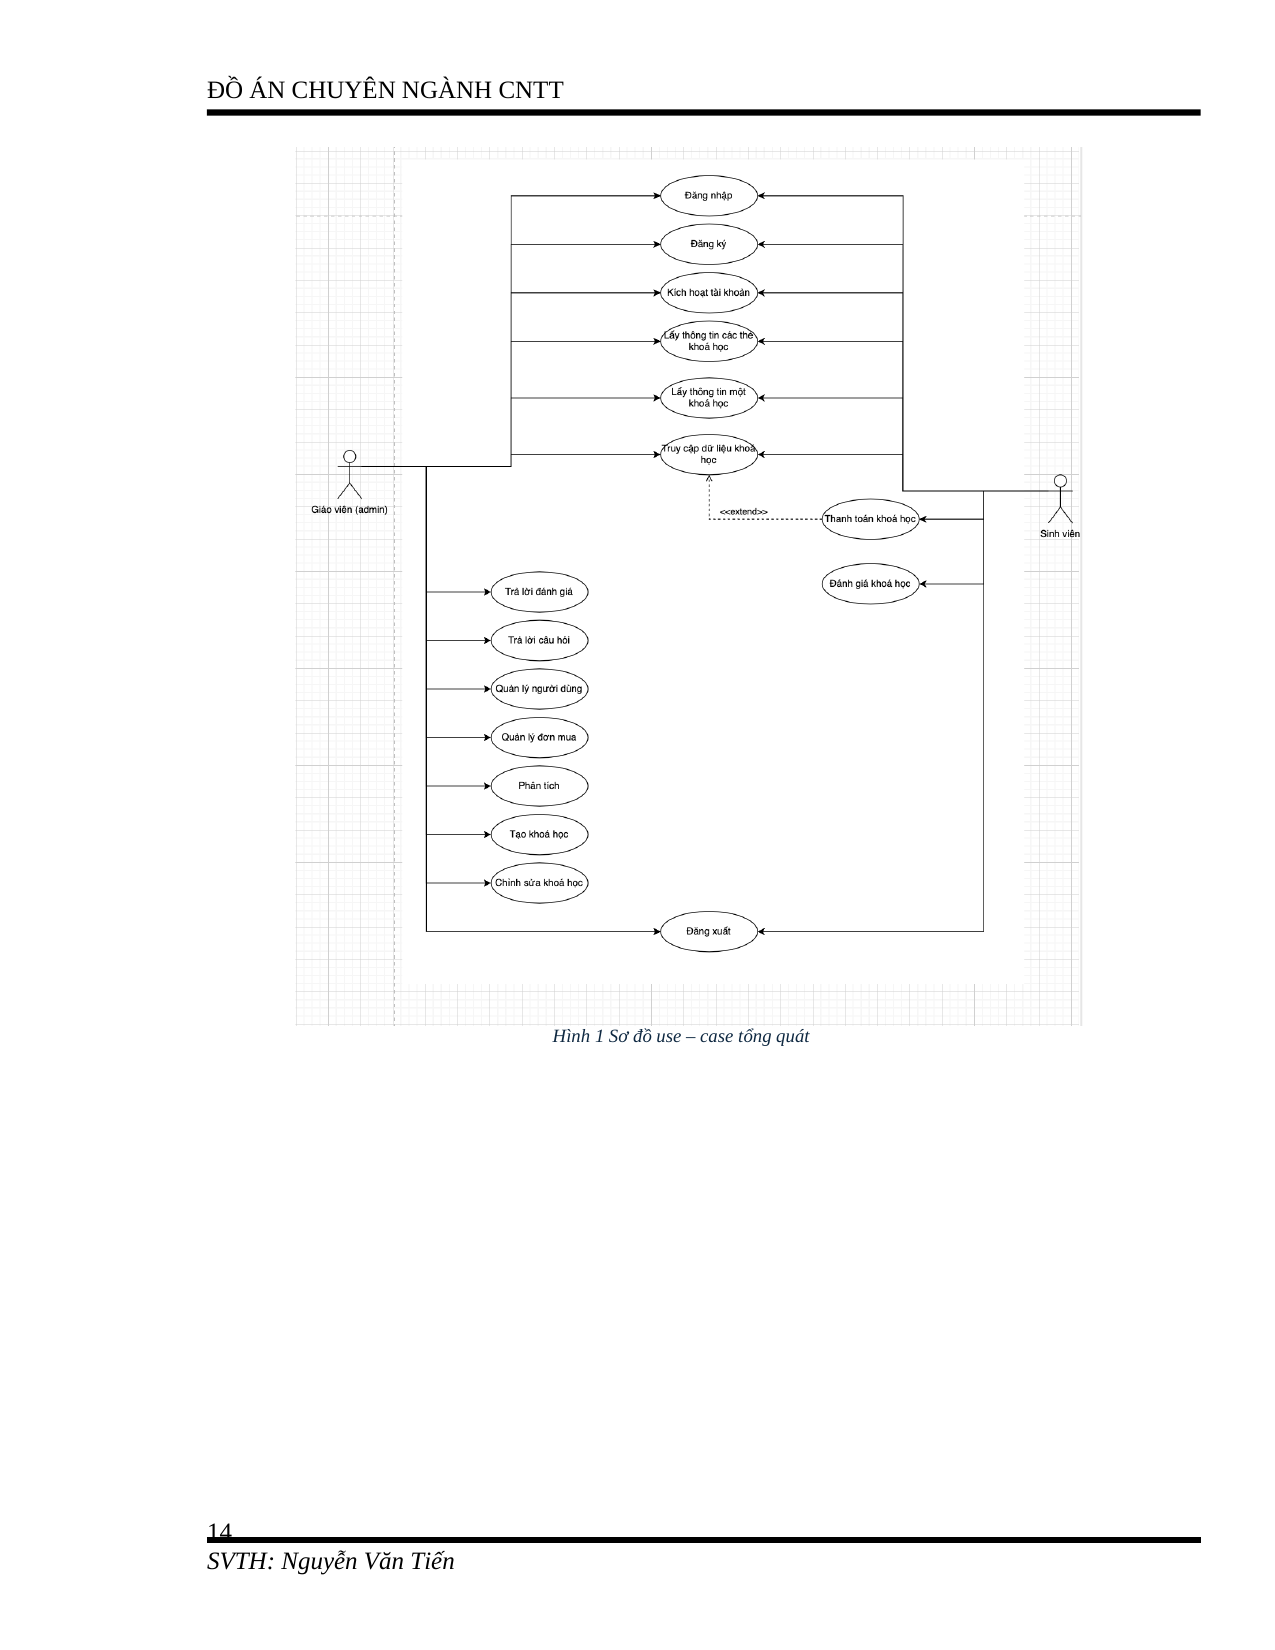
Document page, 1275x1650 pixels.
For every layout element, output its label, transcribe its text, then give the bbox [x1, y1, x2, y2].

text Hình 1 Sơ đồ use – case tổng quát [207, 1025, 1157, 1047]
picture [295, 147, 1083, 1026]
